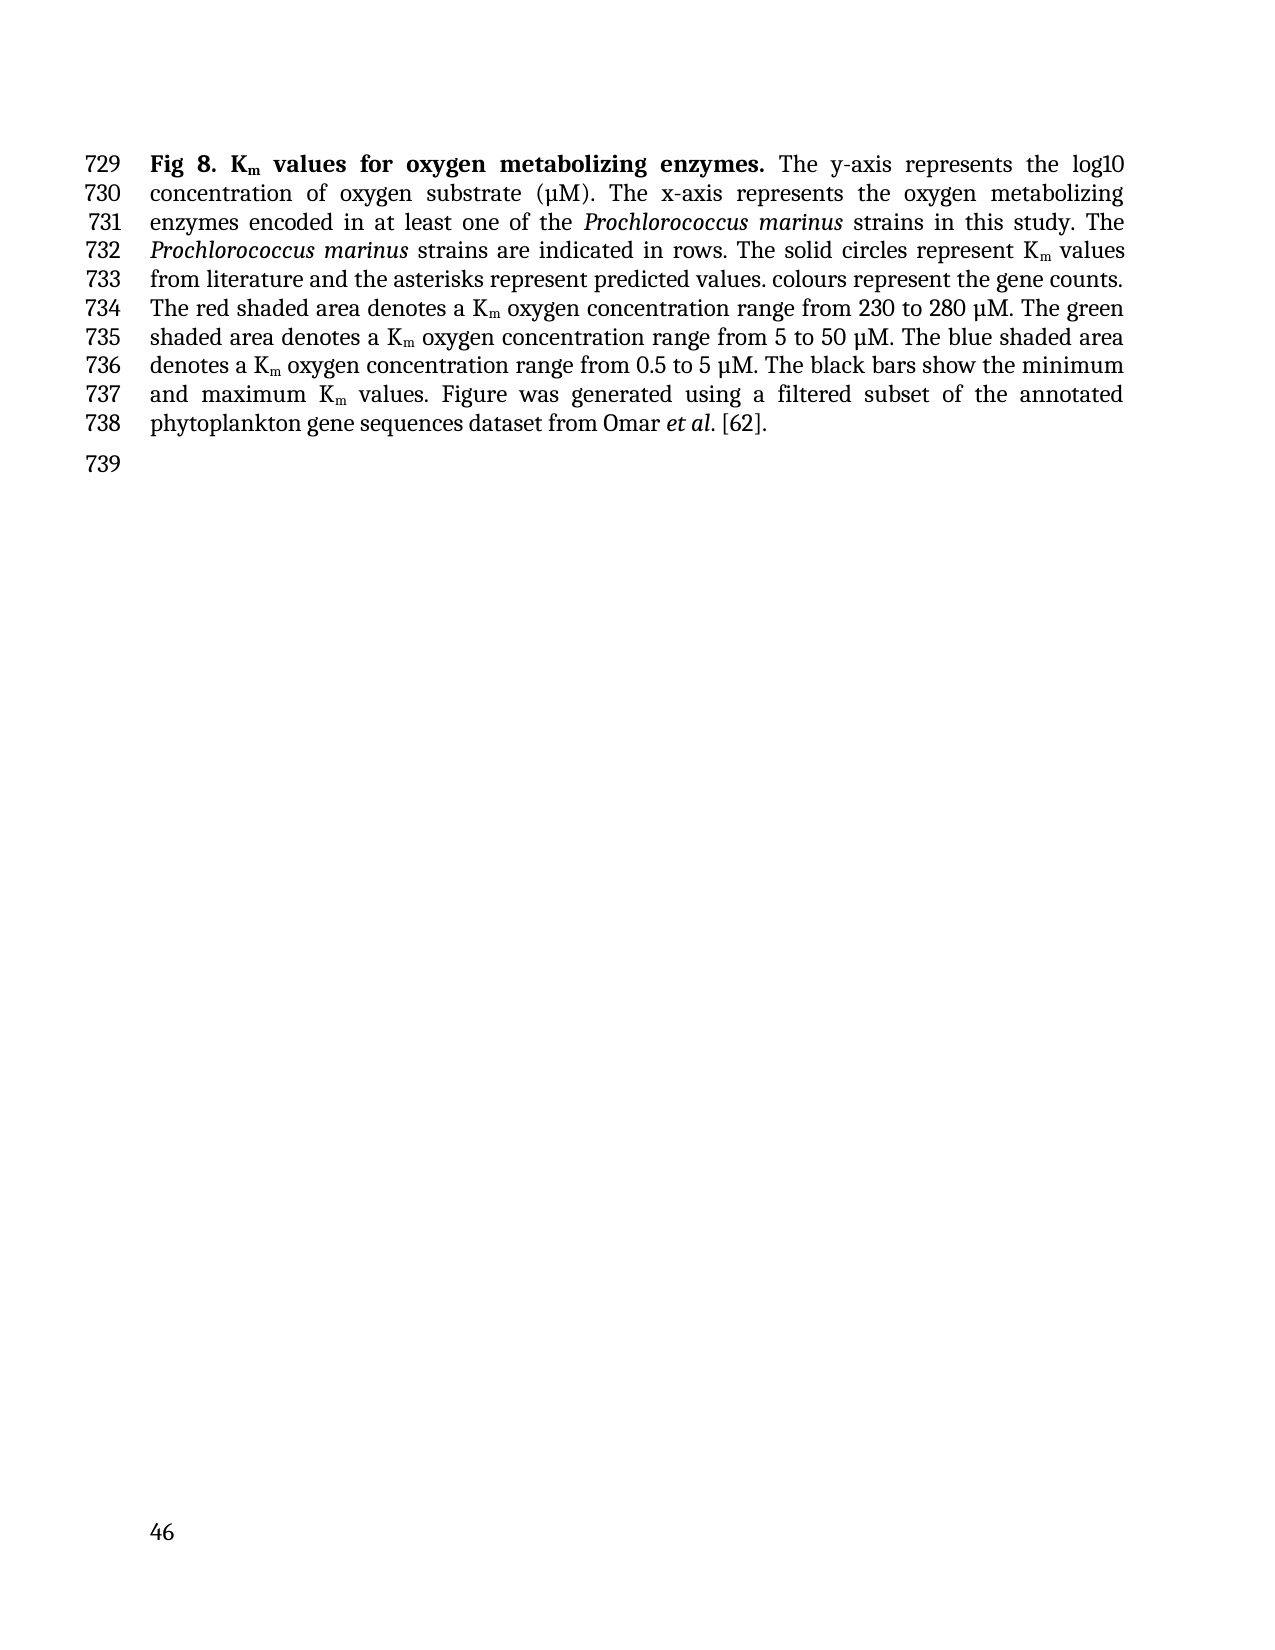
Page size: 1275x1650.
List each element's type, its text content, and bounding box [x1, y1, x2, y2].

text Fig 8. Km values for oxygen metabolizing enzymes. The y-axis represents the log10 concentration of oxygen substrate (µM). The x-axis represents the oxygen metabolizing enzymes encoded in at least one of the Prochlorococcus marinus strains in this study. The Prochlorococcus marinus strains are indicated in rows. The solid circles represent Km values from literature and the asterisks represent predicted values. colours represent the gene counts. The red shaded area denotes a Km oxygen concentration range from 230 to 280 µM. The green shaded area denotes a Km oxygen concentration range from 5 to 50 µM. The blue shaded area denotes a Km oxygen concentration range from 0.5 to 5 µM. The black bars show the minimum and maximum Km values. Figure was generated using a filtered subset of the annotated phytoplankton gene sequences dataset from Omar et al. [62]. [150, 150, 1125, 437]
